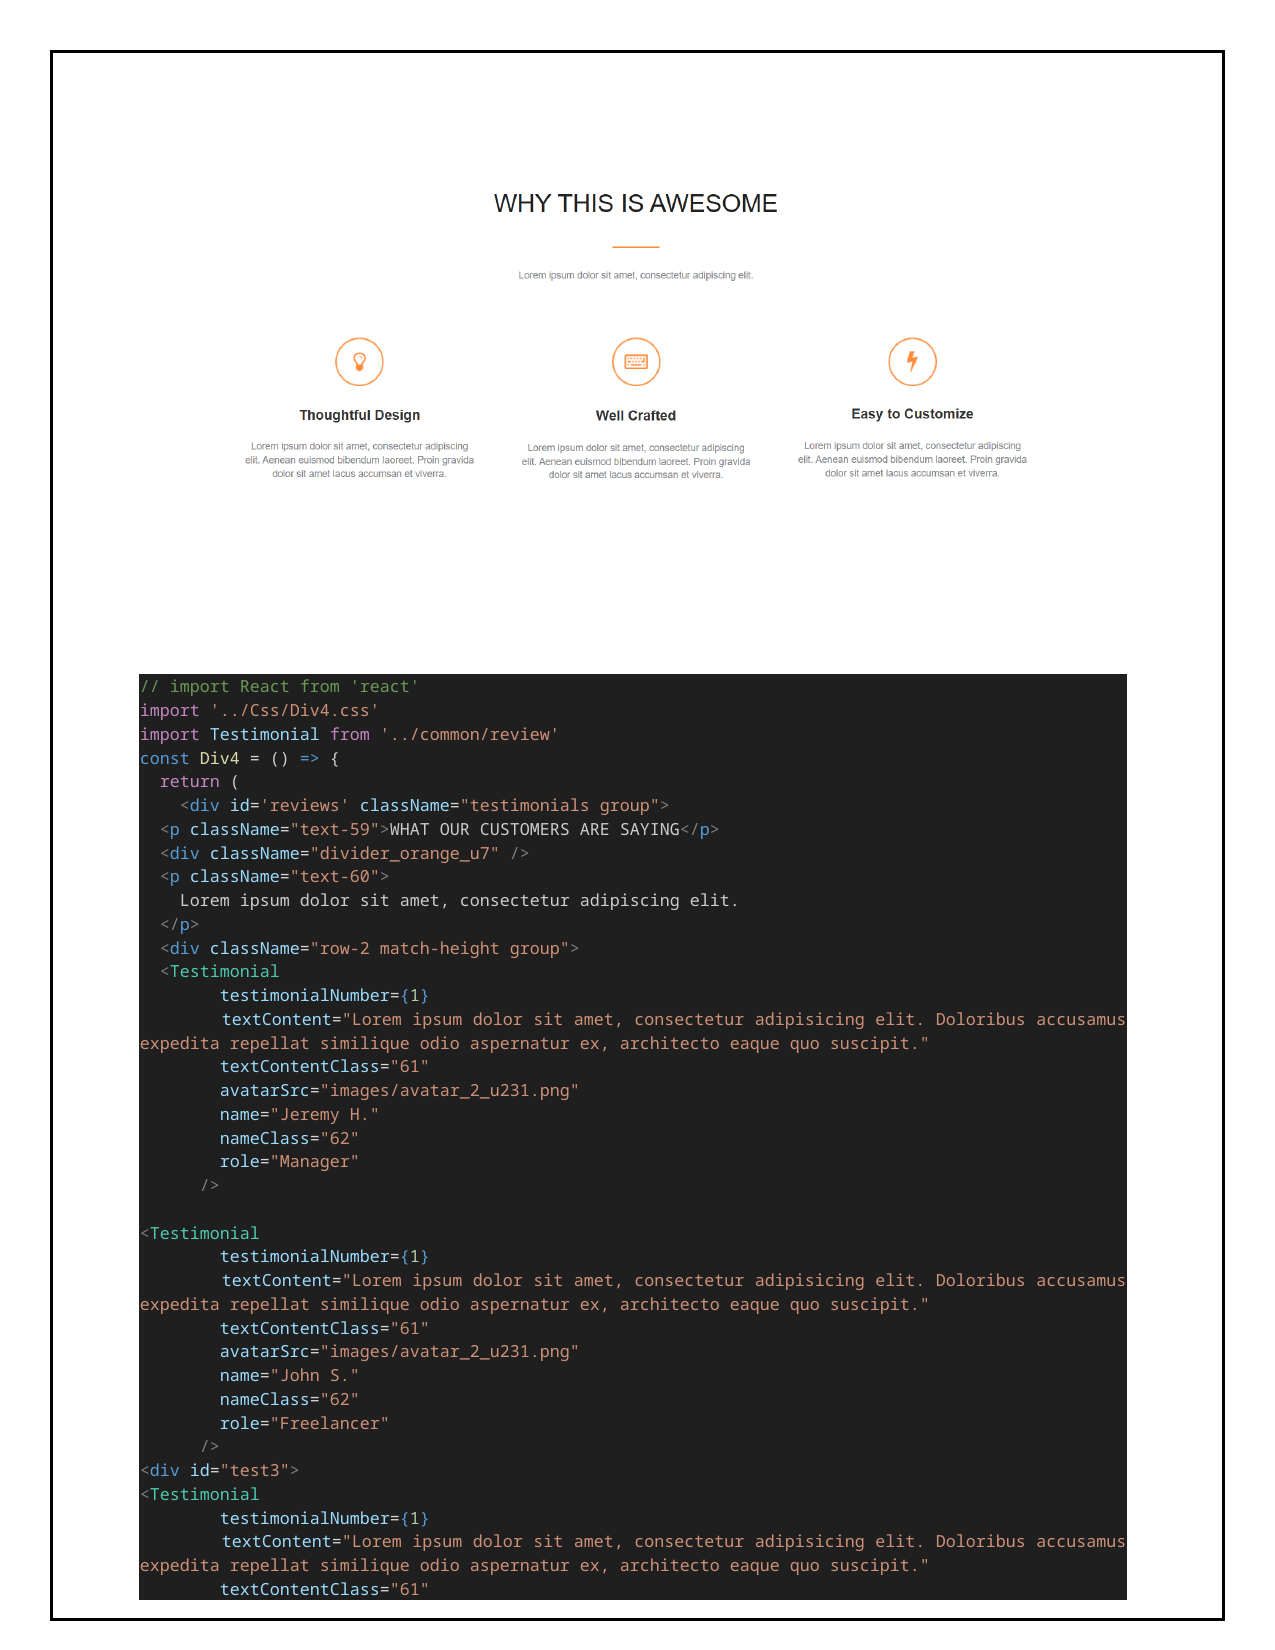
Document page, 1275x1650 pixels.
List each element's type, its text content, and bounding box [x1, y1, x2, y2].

text <div className="row-2 match-height group"> [139, 935, 1127, 959]
text testimonialNumber={1} [139, 1505, 1127, 1529]
text /> [139, 1173, 1127, 1197]
text nameClass="62" [139, 1387, 1127, 1410]
text <div className="divider_orange_u7" /> [139, 840, 1127, 864]
picture [139, 141, 1127, 613]
text <Testimonial [139, 959, 1127, 983]
text <div id="test3"> [139, 1458, 1127, 1482]
text <Testimonial [139, 1220, 1127, 1244]
text return ( [139, 769, 1127, 793]
text name="John S." [139, 1363, 1127, 1387]
text const Div4 = () => { [139, 745, 1127, 769]
text avatarSrc="images/avatar_2_u231.png" [139, 1339, 1127, 1363]
text textContent="Lorem ipsum dolor sit amet, consectetur adipisicing elit. Doloribus accusamus expedita repellat similique odio aspernatur ex, architecto eaque quo suscipit." [139, 1529, 1127, 1577]
text avatarSrc="images/avatar_2_u231.png" [139, 1078, 1127, 1102]
text textContentClass="61" [139, 1054, 1127, 1078]
text /> [139, 1434, 1127, 1458]
text textContentClass="61" [139, 1577, 1127, 1600]
text import '../Css/Div4.css' [139, 698, 1127, 722]
text textContent="Lorem ipsum dolor sit amet, consectetur adipisicing elit. Doloribus accusamus expedita repellat similique odio aspernatur ex, architecto eaque quo suscipit." [139, 1007, 1127, 1054]
text textContentClass="61" [139, 1315, 1127, 1339]
text </p> [139, 912, 1127, 935]
text <Testimonial [139, 1482, 1127, 1505]
text textContent="Lorem ipsum dolor sit amet, consectetur adipisicing elit. Doloribus accusamus expedita repellat similique odio aspernatur ex, architecto eaque quo suscipit." [139, 1268, 1127, 1315]
text <p className="text-59">WHAT OUR CUSTOMERS ARE SAYING</p> [139, 817, 1127, 840]
text <div id='reviews' className="testimonials group"> [139, 793, 1127, 817]
text testimonialNumber={1} [139, 983, 1127, 1007]
text testimonialNumber={1} [139, 1244, 1127, 1268]
text role="Freelancer" [139, 1410, 1127, 1434]
text <p className="text-60"> [139, 864, 1127, 888]
text nameClass="62" [139, 1125, 1127, 1149]
text role="Manager" [139, 1149, 1127, 1173]
text name="Jeremy H." [139, 1102, 1127, 1125]
text // import React from 'react' [139, 674, 1127, 698]
text Lorem ipsum dolor sit amet, consectetur adipiscing elit. [139, 888, 1127, 912]
text import Testimonial from '../common/review' [139, 722, 1127, 745]
